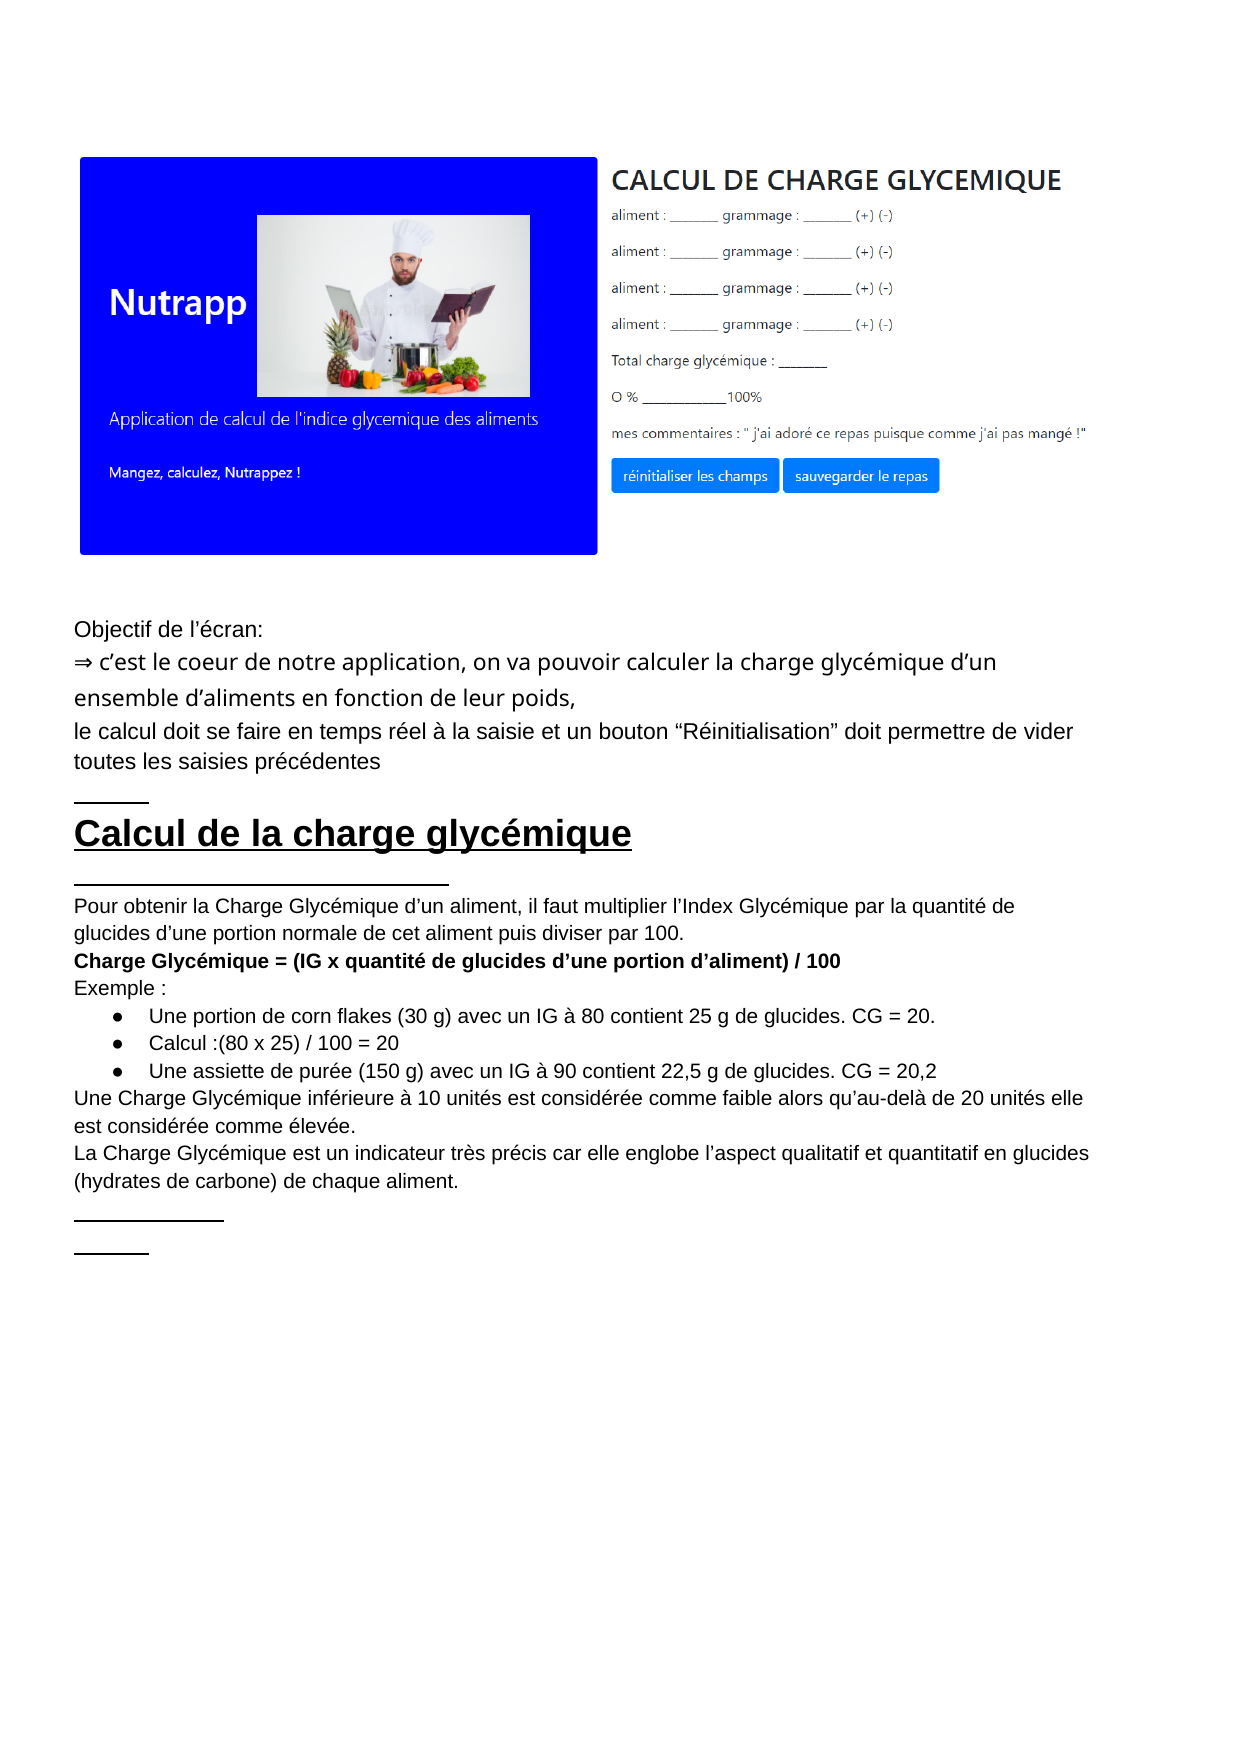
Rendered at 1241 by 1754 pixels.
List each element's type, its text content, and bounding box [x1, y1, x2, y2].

text Pour obtenir la Charge Glycémique d’un aliment, il faut multiplier l’Index Glycémique par la quantité de glucides d’une portion normale de cet aliment puis diviser par 100. [74, 894, 1090, 945]
text Exemple : [74, 976, 1090, 1000]
picture [73, 150, 1091, 563]
text La Charge Glycémique est un indicateur très précis car elle englobe l’aspect qualitatif et quantitatif en glucides (hydrates de carbone) de chaque aliment. [74, 1141, 1090, 1193]
text Objectif de l’écran: [74, 616, 1090, 642]
text le calcul doit se faire en temps réel à la saisie et un bouton “Réinitialisation” doit permettre de vider toutes les saisies précédentes [74, 718, 1090, 774]
text ⇒ c’est le coeur de notre application, on va pouvoir calculer la charge glycémique d’un ensemble d’aliments en fonction de leur poids, [74, 646, 1090, 713]
text Charge Glycémique = (IG x quantité de glucides d’une portion d’aliment) / 100 [74, 949, 1090, 973]
list Une portion de corn flakes (30 g) avec un IG à 80 contient 25 g de glucides. CG = 20. [111, 1004, 1090, 1028]
list Une assiette de purée (150 g) avec un IG à 90 contient 22,5 g de glucides. CG = 20,2 [111, 1059, 1090, 1083]
list Calcul :(80 x 25) / 100 = 20 [111, 1031, 1090, 1055]
text Une Charge Glycémique inférieure à 10 unités est considérée comme faible alors qu’au-delà de 20 unités elle est considérée comme élevée. [74, 1086, 1090, 1138]
text Calcul de la charge glycémique [74, 811, 1090, 854]
